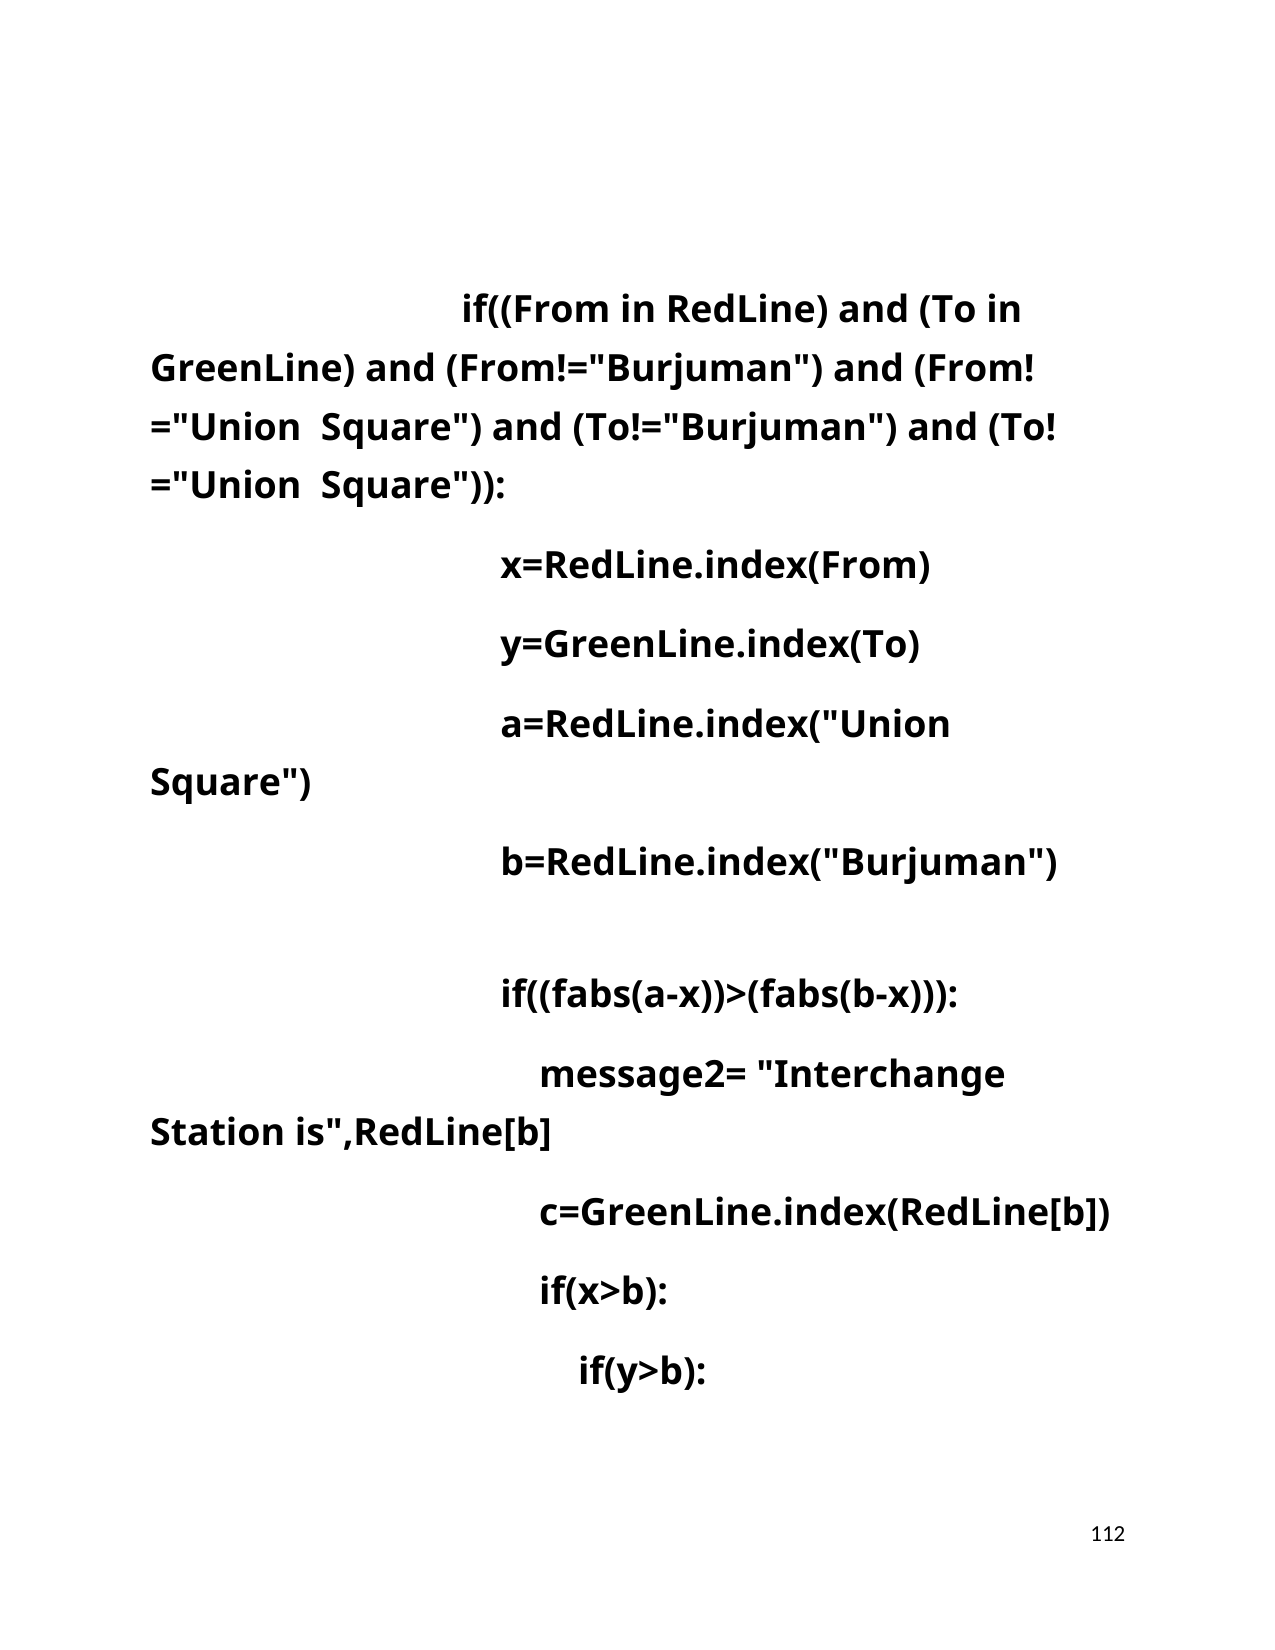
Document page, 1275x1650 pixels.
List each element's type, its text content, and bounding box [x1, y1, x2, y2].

text message2= "Interchange Station is",RedLine[b] [150, 1047, 1125, 1157]
text if(y>b): [150, 1344, 1125, 1395]
text if((fabs(a-x))>(fabs(b-x))): [150, 967, 1125, 1018]
text if((From in RedLine) and (To in GreenLine) and (From!="Burjuman") and (From!="Union Square") and (To!="Burjuman") and (To!="Union Square")): [150, 282, 1125, 509]
text c=GreenLine.index(RedLine[b]) [150, 1185, 1125, 1236]
text b=RedLine.index("Burjuman") [150, 835, 1125, 886]
text y=GreenLine.index(To) [150, 617, 1125, 668]
text a=RedLine.index("Union Square") [150, 697, 1125, 807]
text if(x>b): [150, 1264, 1125, 1316]
text x=RedLine.index(From) [150, 538, 1125, 589]
